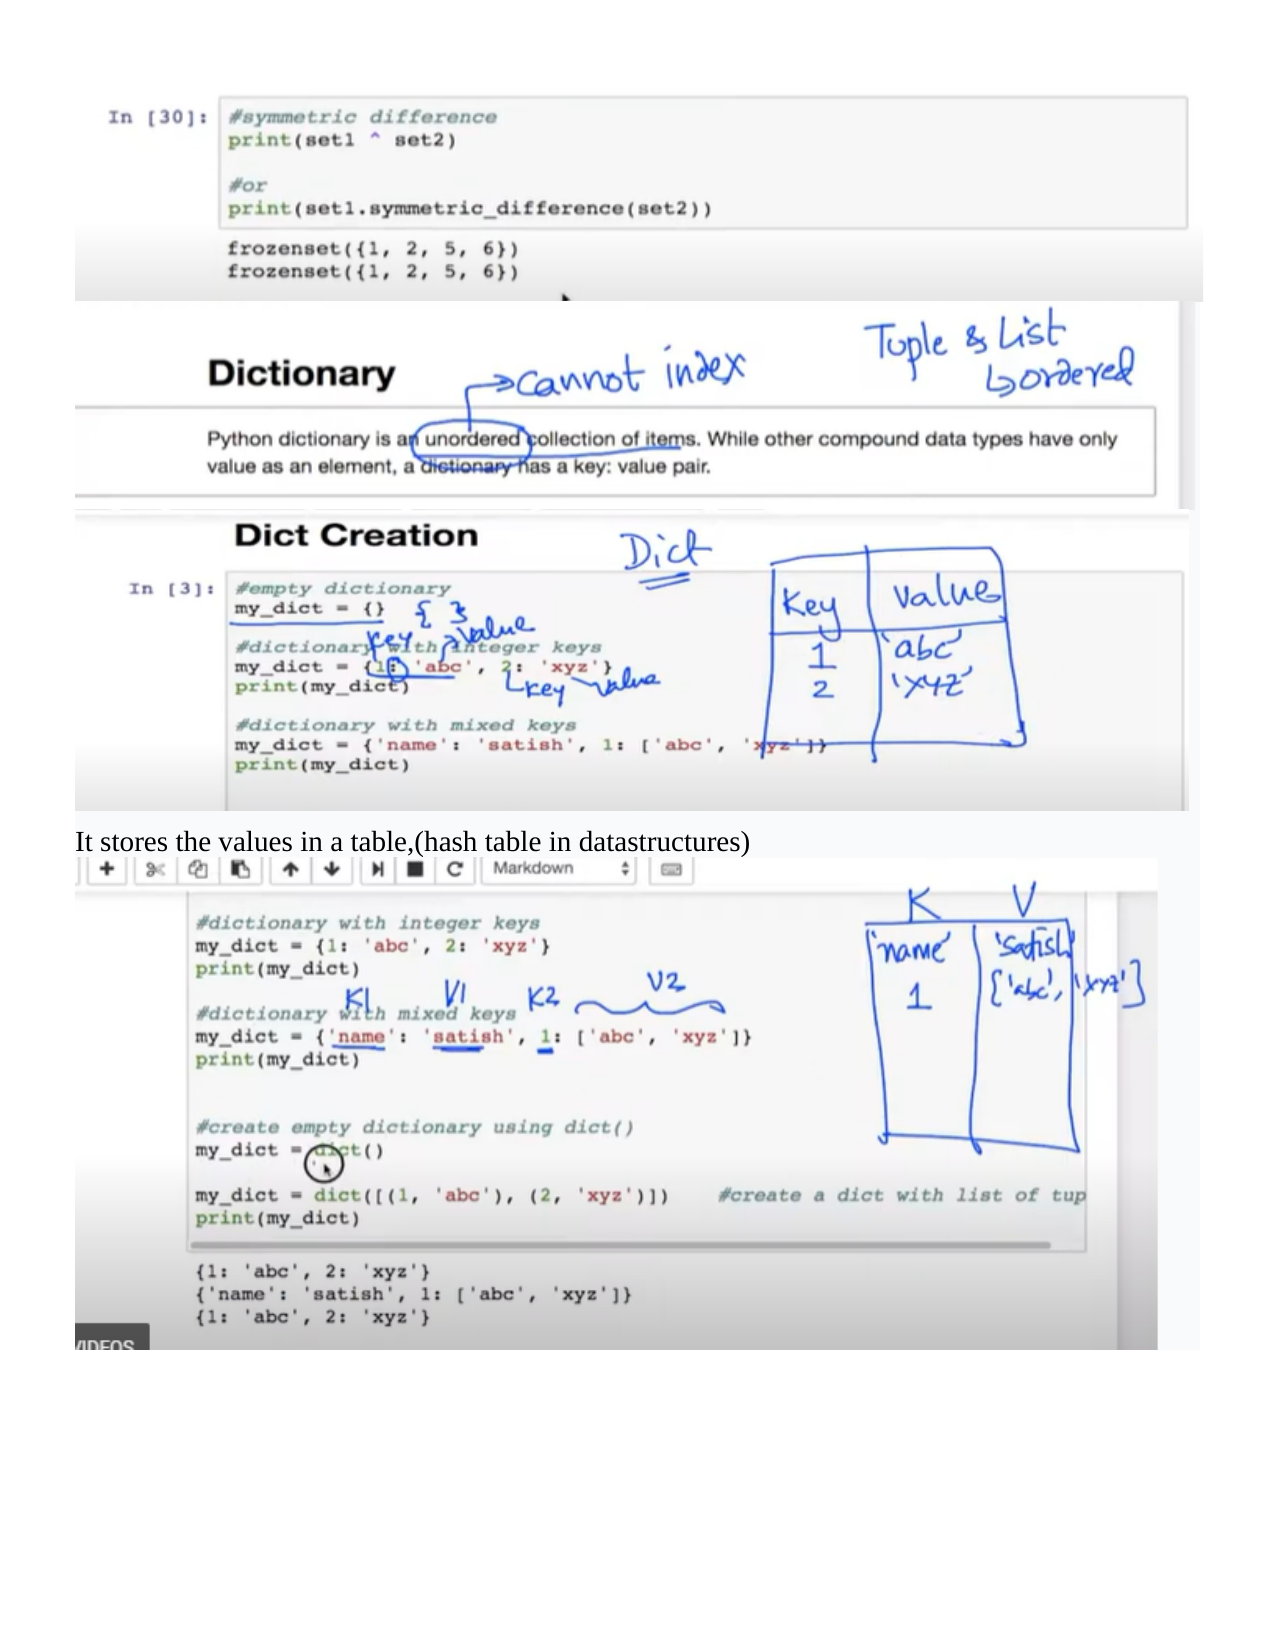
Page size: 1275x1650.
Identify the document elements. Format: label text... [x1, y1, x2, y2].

text It stores the values in a table,(hash table in datastructures) [75, 811, 1200, 858]
picture [75, 75, 1204, 811]
picture [75, 857, 1158, 1350]
